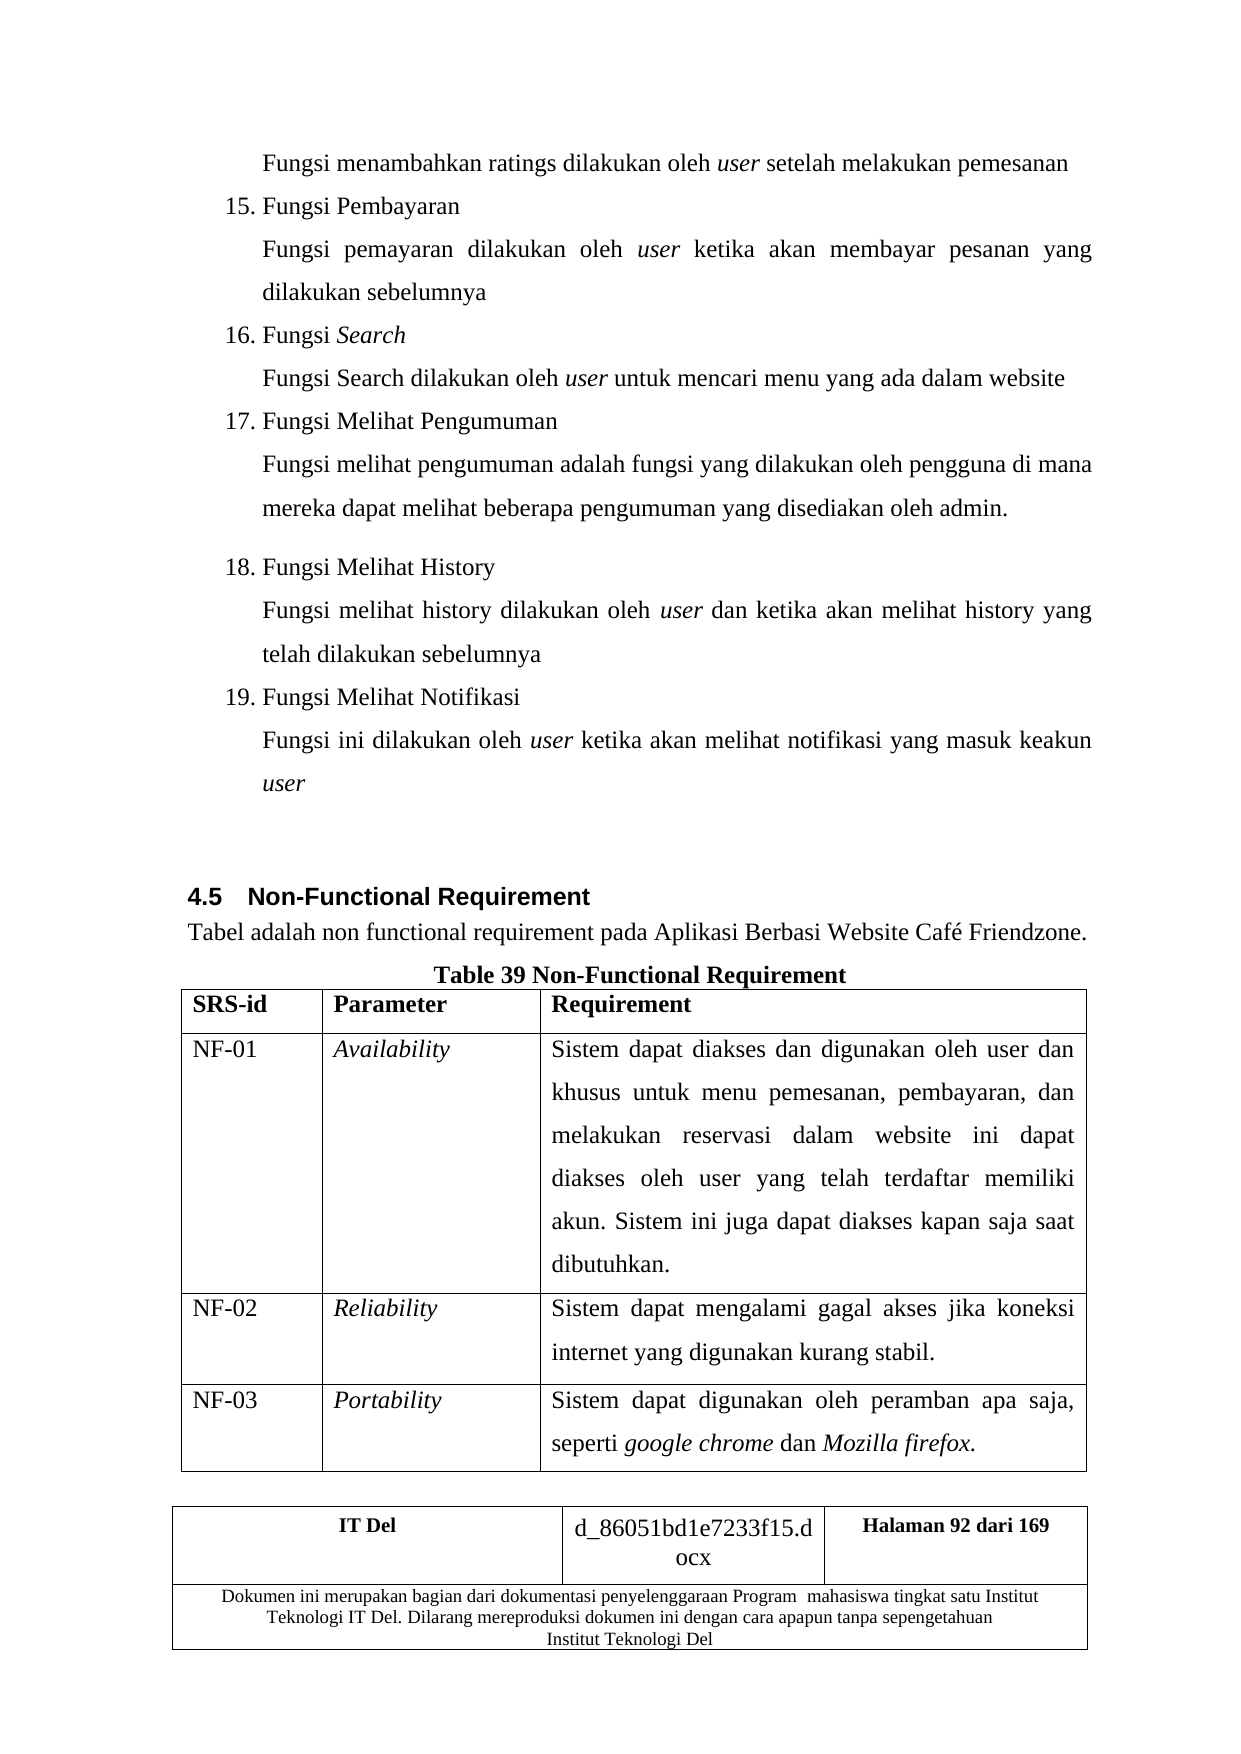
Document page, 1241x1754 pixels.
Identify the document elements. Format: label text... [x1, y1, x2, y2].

list Fungsi Melihat History [224, 552, 1092, 581]
list Fungsi Melihat Notifikasi [224, 682, 1092, 711]
subtitle Non-Functional Requirement [187, 882, 1092, 910]
text Table 39 Non-Functional Requirement [187, 960, 1092, 988]
table_cell NF-01 [182, 1034, 322, 1292]
table_cell NF-03 [182, 1385, 322, 1471]
text Tabel adalah non functional requirement pada Aplikasi Berbasi Website Café Friendzone. [187, 917, 1092, 945]
table_cell Sistem dapat mengalami gagal akses jika koneksi internet yang digunakan kurang stabil. [541, 1294, 1086, 1384]
table_header Parameter [323, 990, 540, 1033]
table_cell Sistem dapat digunakan oleh peramban apa saja, seperti google chrome dan Mozilla firefox. [541, 1385, 1086, 1471]
list Fungsi pemayaran dilakukan oleh user ketika akan membayar pesanan yang dilakukan sebelumnya [262, 234, 1092, 306]
table_cell NF-02 [182, 1294, 322, 1384]
table_cell Portability [323, 1385, 540, 1471]
list Fungsi melihat history dilakukan oleh user dan ketika akan melihat history yang telah dilakukan sebelumnya [262, 596, 1092, 667]
table_header SRS-id [182, 990, 322, 1033]
list Fungsi Search dilakukan oleh user untuk mencari menu yang ada dalam website [262, 363, 1092, 392]
list Fungsi Pembayaran [224, 191, 1092, 219]
list Fungsi menambahkan ratings dilakukan oleh user setelah melakukan pemesanan [262, 148, 1092, 176]
list Fungsi Melihat Pengumuman [224, 406, 1092, 435]
table_cell Sistem dapat diakses dan digunakan oleh user dan khusus untuk menu pemesanan, pembayaran, dan melakukan reservasi dalam website ini dapat diakses oleh user yang telah terdaftar memiliki akun. Sistem ini juga dapat diakses kapan saja saat dibutuhkan. [541, 1034, 1086, 1292]
text Fungsi melihat pengumuman adalah fungsi yang dilakukan oleh pengguna di mana mereka dapat melihat beberapa pengumuman yang disediakan oleh admin. [262, 449, 1092, 521]
table_cell Availability [323, 1034, 540, 1292]
list Fungsi ini dilakukan oleh user ketika akan melihat notifikasi yang masuk keakun user [262, 725, 1092, 797]
list Fungsi Search [224, 320, 1092, 349]
table_cell Reliability [323, 1294, 540, 1384]
table_header Requirement [541, 990, 1086, 1033]
